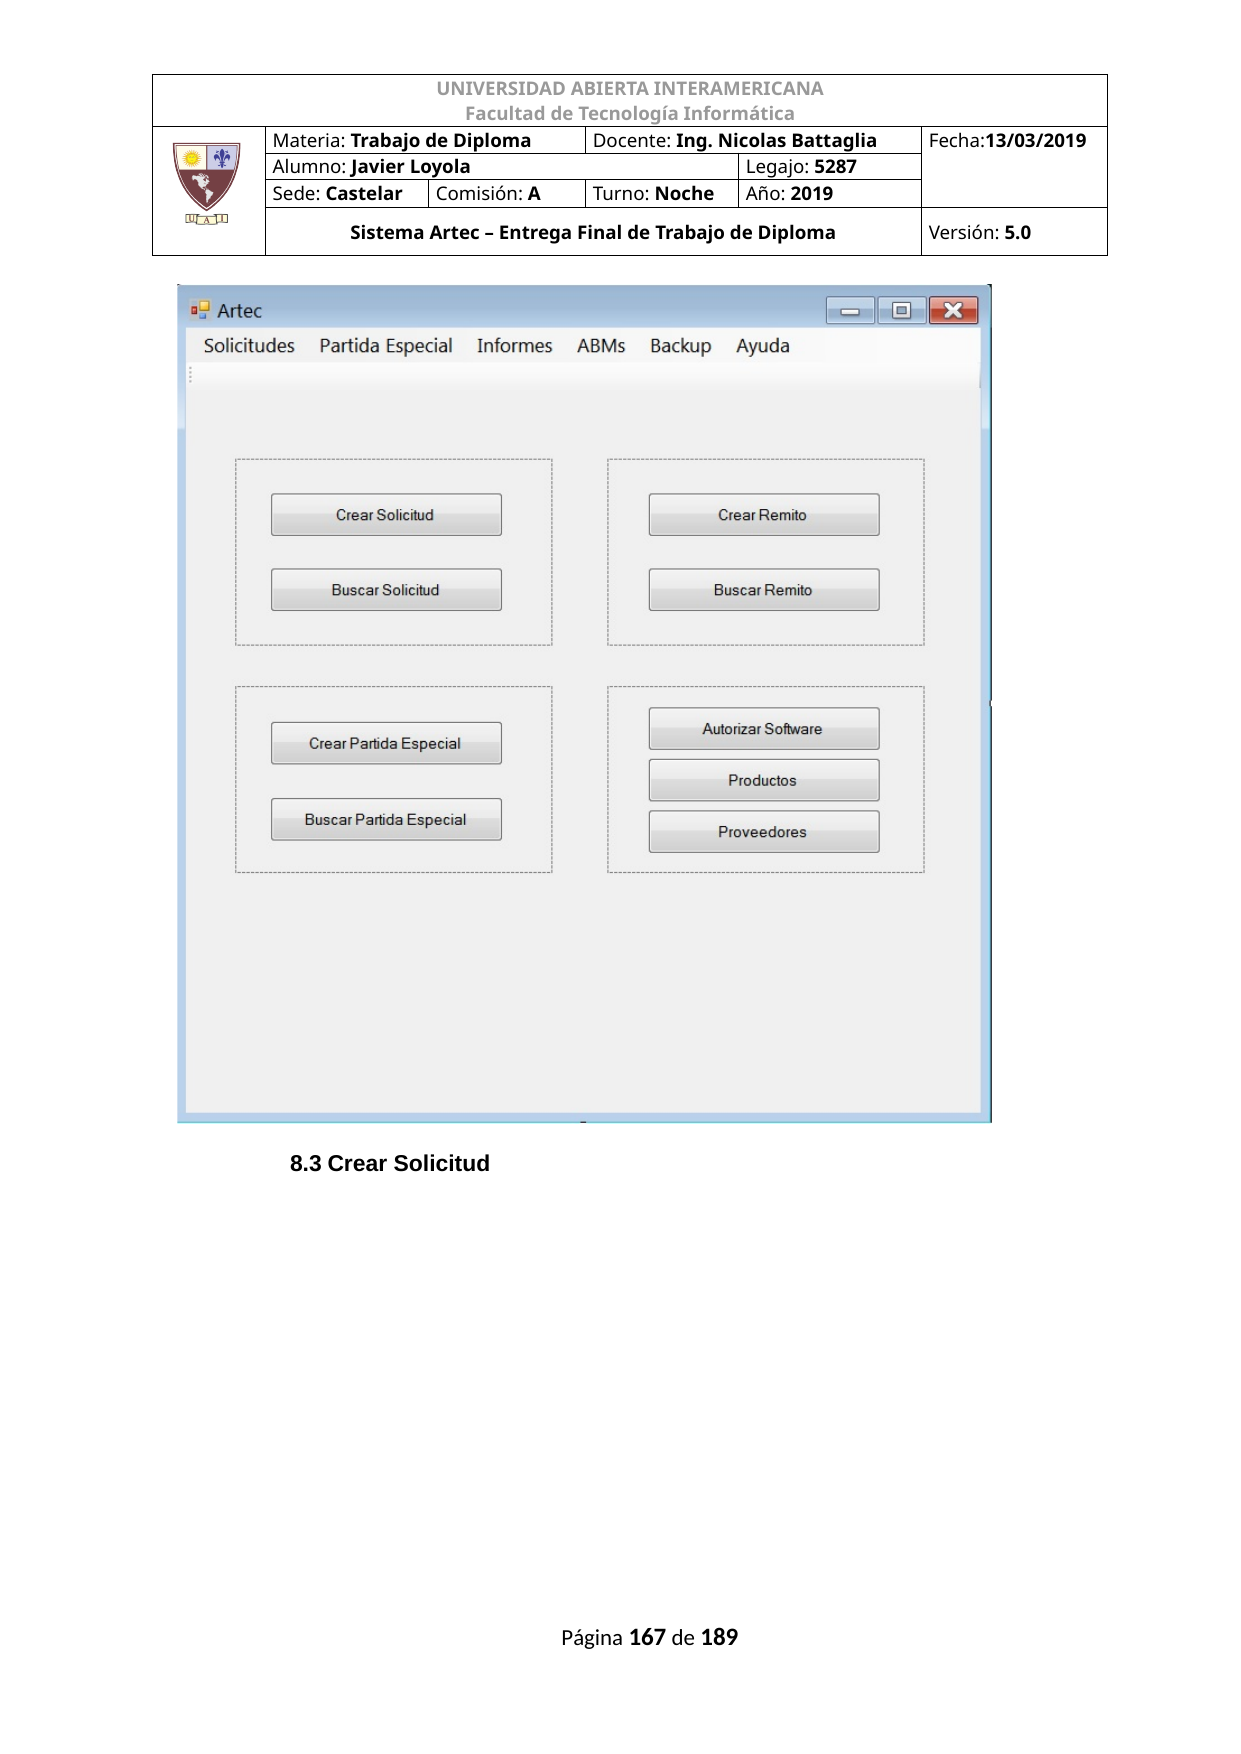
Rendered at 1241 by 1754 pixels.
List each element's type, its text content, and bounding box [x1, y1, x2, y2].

picture [177, 284, 993, 1124]
picture [157, 136, 257, 228]
list Crear Solicitud [290, 1150, 1122, 1177]
